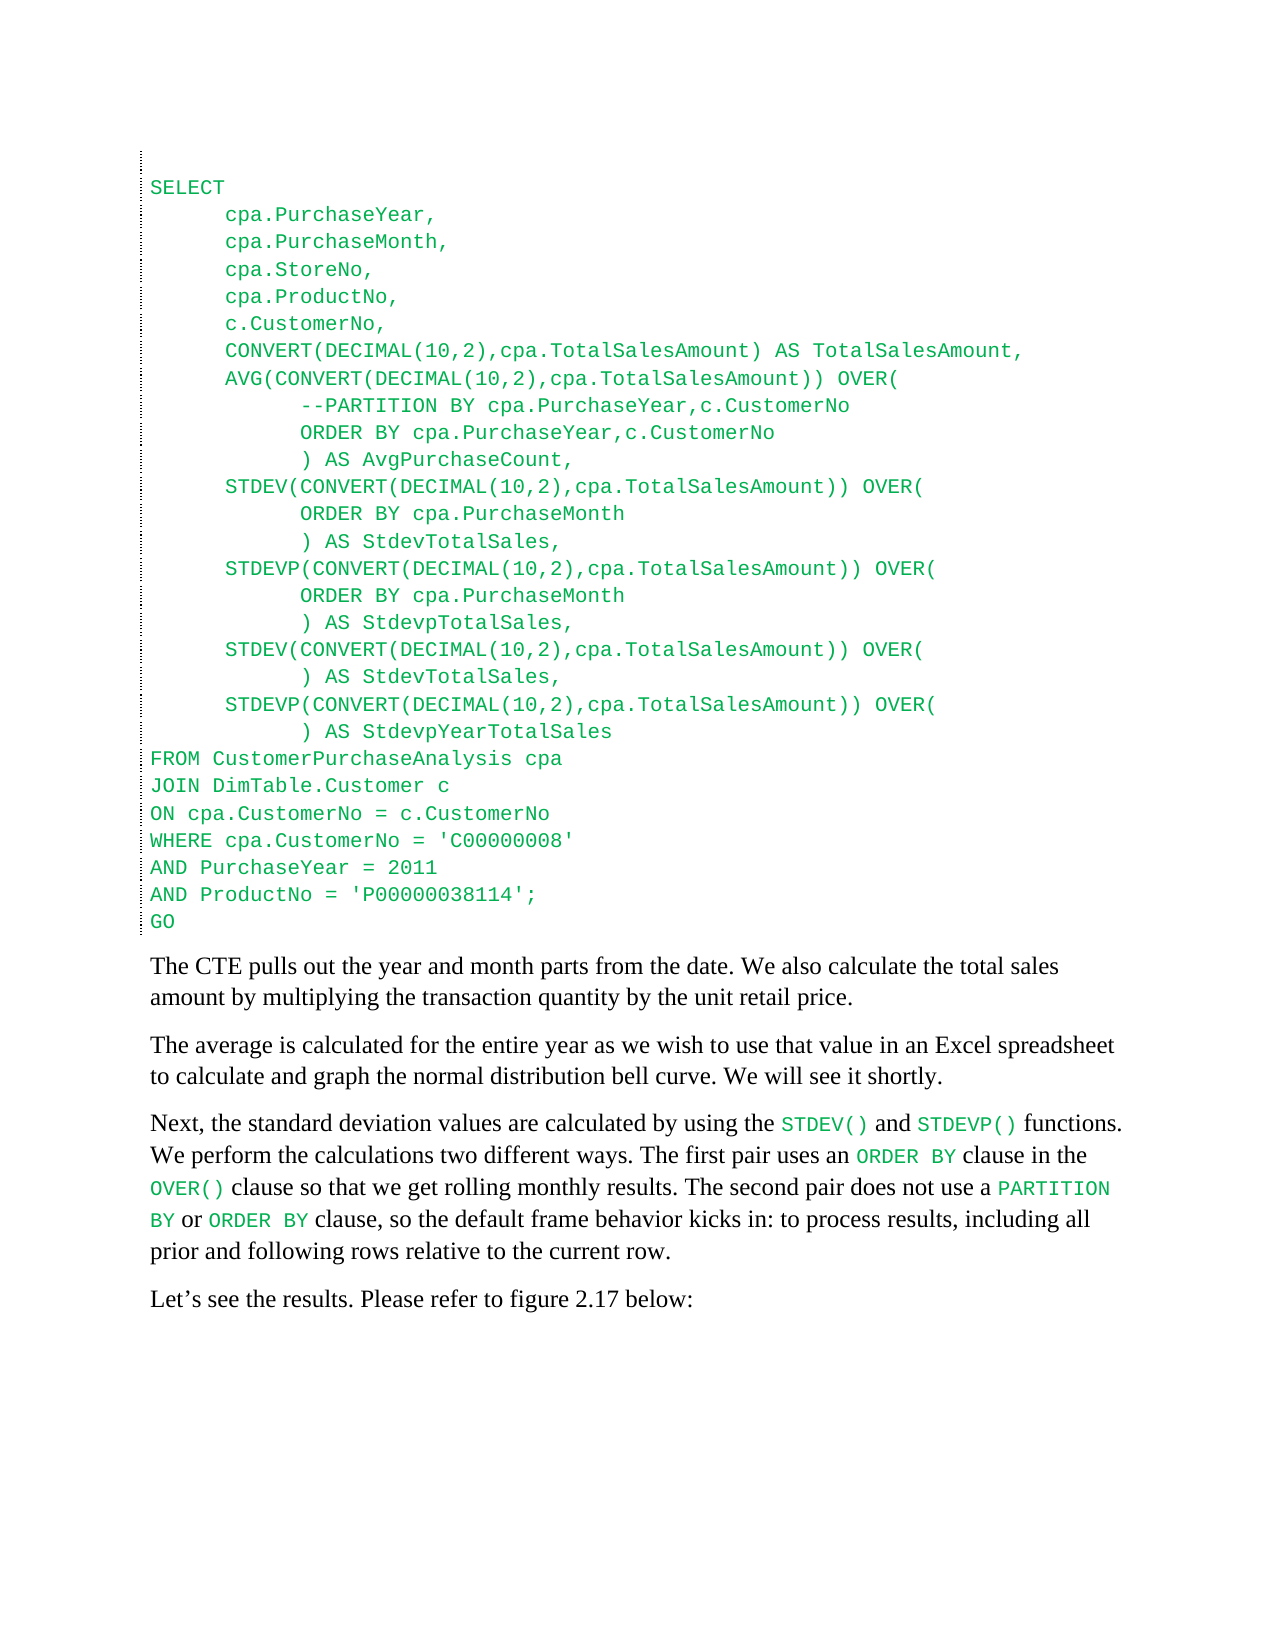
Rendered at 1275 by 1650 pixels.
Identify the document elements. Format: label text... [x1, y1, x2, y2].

text CONVERT(DECIMAL(10,2),cpa.TotalSalesAmount) AS TotalSalesAmount, [139, 340, 1125, 364]
text ) AS StdevTotalSales, [139, 667, 1125, 690]
text AND PurchaseYear = 2011 [139, 857, 1125, 881]
text ON cpa.CustomerNo = c.CustomerNo [139, 802, 1125, 826]
text The average is calculated for the entire year as we wish to use that value in an Excel spreadsheet to calculate and graph the normal distribution bell curve. We will see it shortly. [150, 1030, 1125, 1089]
text ) AS AvgPurchaseCount, [139, 449, 1125, 473]
text Let’s see the results. Please refer to figure 2.17 below: [150, 1284, 1125, 1312]
text ) AS StdevTotalSales, [139, 531, 1125, 554]
text ORDER BY cpa.PurchaseMonth [139, 503, 1125, 527]
text cpa.PurchaseYear, [139, 204, 1125, 228]
text ORDER BY cpa.PurchaseYear,c.CustomerNo [139, 422, 1125, 446]
text ) AS StdevpYearTotalSales [139, 721, 1125, 744]
text The CTE pulls out the year and month parts from the date. We also calculate the total sales amount by multiplying the transaction quantity by the unit retail price. [150, 951, 1125, 1011]
text JOIN DimTable.Customer c [139, 775, 1125, 799]
text Next, the standard deviation values are calculated by using the STDEV() and STDEVP() functions. We perform the calculations two different ways. The first pair uses an ORDER BY clause in the OVER() clause so that we get rolling monthly results. The second pair does not use a PARTITION BY or ORDER BY clause, so the default frame behavior kicks in: to process results, including all prior and following rows relative to the current row. [150, 1108, 1125, 1265]
text --PARTITION BY cpa.PurchaseYear,c.CustomerNo [139, 395, 1125, 418]
text SELECT [139, 177, 1125, 201]
text AVG(CONVERT(DECIMAL(10,2),cpa.TotalSalesAmount)) OVER( [139, 367, 1125, 391]
text STDEV(CONVERT(DECIMAL(10,2),cpa.TotalSalesAmount)) OVER( [139, 476, 1125, 500]
text cpa.PurchaseMonth, [139, 232, 1125, 255]
text STDEVP(CONVERT(DECIMAL(10,2),cpa.TotalSalesAmount)) OVER( [139, 694, 1125, 717]
text WHERE cpa.CustomerNo = 'C00000008' [139, 830, 1125, 853]
text STDEVP(CONVERT(DECIMAL(10,2),cpa.TotalSalesAmount)) OVER( [139, 558, 1125, 581]
text cpa.ProductNo, [139, 286, 1125, 309]
text AND ProductNo = 'P00000038114'; [139, 884, 1125, 908]
text ) AS StdevpTotalSales, [139, 612, 1125, 636]
text STDEV(CONVERT(DECIMAL(10,2),cpa.TotalSalesAmount)) OVER( [139, 639, 1125, 663]
text GO [139, 911, 1125, 935]
text c.CustomerNo, [139, 313, 1125, 337]
text ORDER BY cpa.PurchaseMonth [139, 585, 1125, 609]
text FROM CustomerPurchaseAnalysis cpa [139, 748, 1125, 772]
text cpa.StoreNo, [139, 259, 1125, 282]
